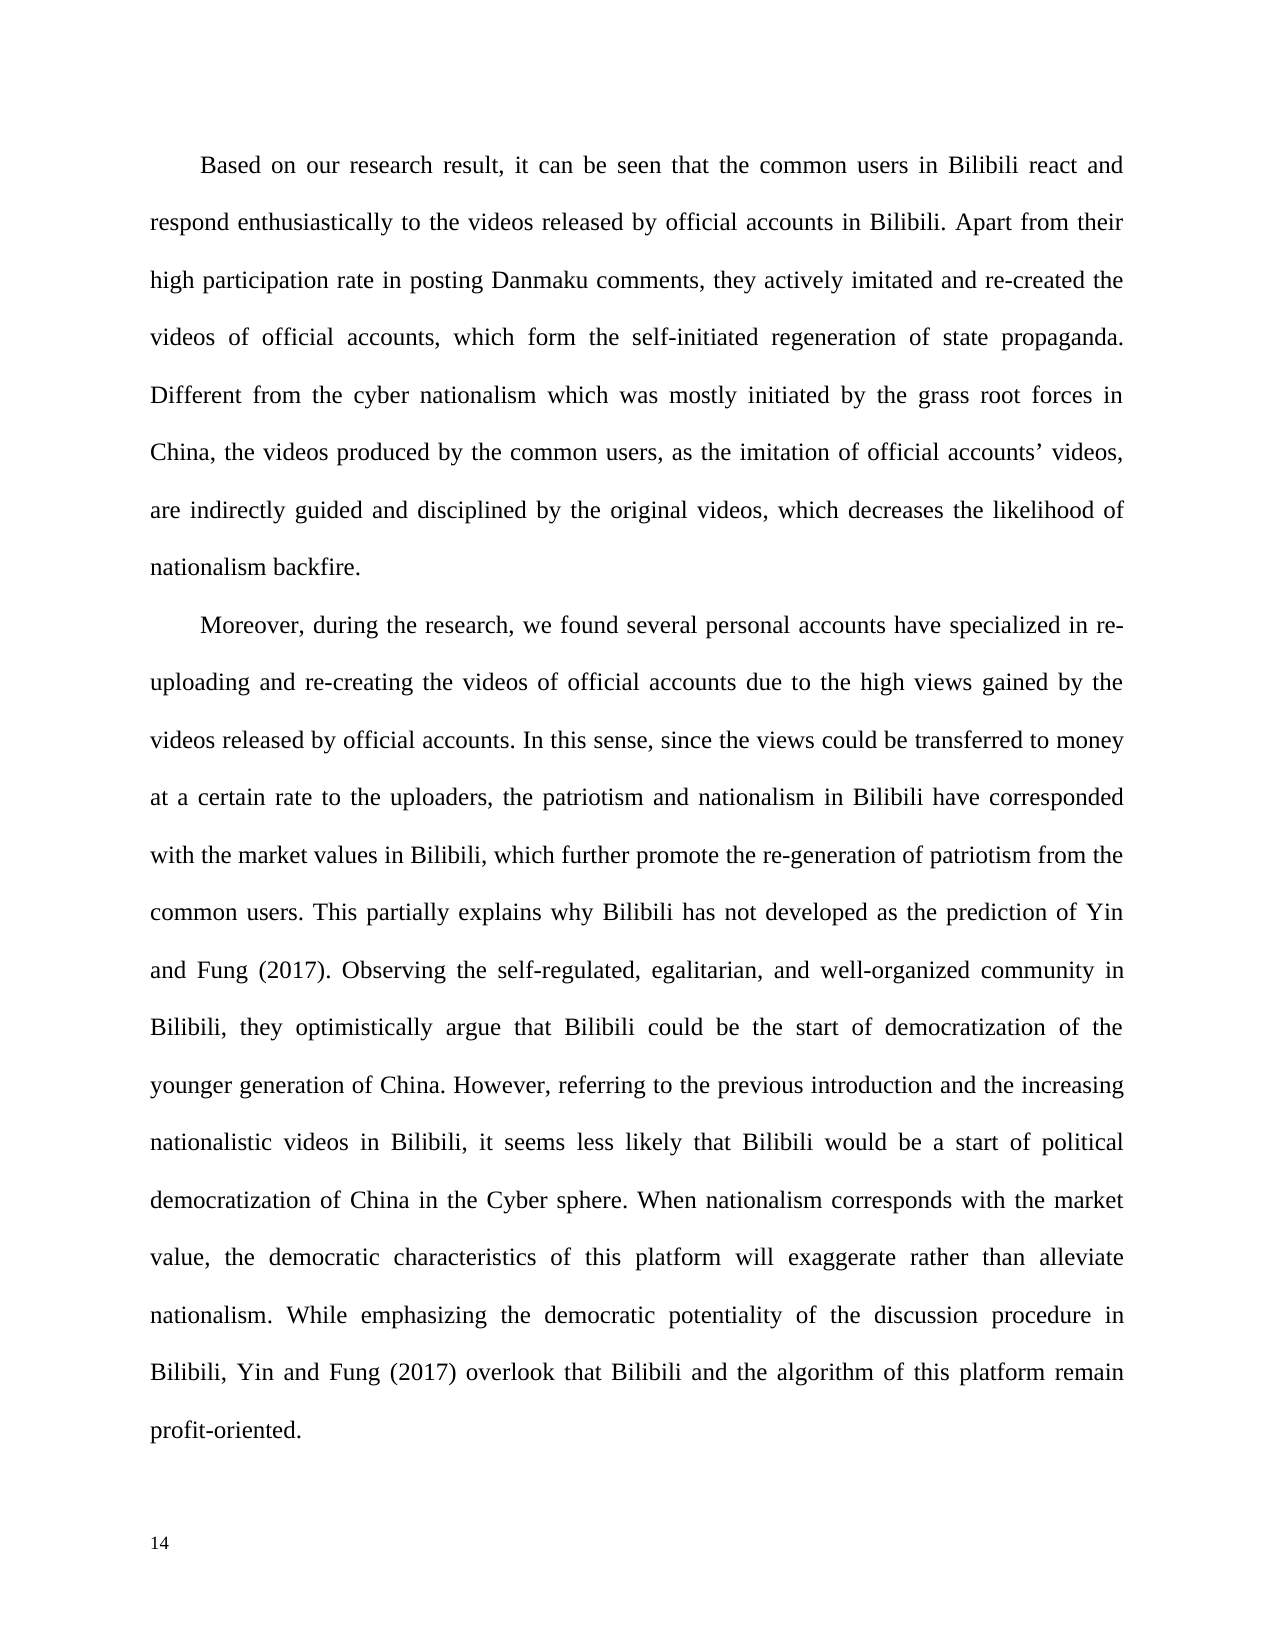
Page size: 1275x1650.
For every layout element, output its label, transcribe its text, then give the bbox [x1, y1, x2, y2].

text Moreover, during the research, we found several personal accounts have specialized in re-uploading and re-creating the videos of official accounts due to the high views gained by the videos released by official accounts. In this sense, since the views could be transferred to money at a certain rate to the uploaders, the patriotism and nationalism in Bilibili have corresponded with the market values in Bilibili, which further promote the re-generation of patriotism from the common users. This partially explains why Bilibili has not developed as the prediction of Yin and Fung (2017). Observing the self-regulated, egalitarian, and well-organized community in Bilibili, they optimistically argue that Bilibili could be the start of democratization of the younger generation of China. However, referring to the previous introduction and the increasing nationalistic videos in Bilibili, it seems less likely that Bilibili would be a start of political democratization of China in the Cyber sphere. When nationalism corresponds with the market value, the democratic characteristics of this platform will exaggerate rather than alleviate nationalism. While emphasizing the democratic potentiality of the discussion procedure in Bilibili, Yin and Fung (2017) overlook that Bilibili and the algorithm of this platform remain profit-oriented. [150, 610, 1125, 1444]
text Based on our research result, it can be seen that the common users in Bilibili react and respond enthusiastically to the videos released by official accounts in Bilibili. Apart from their high participation rate in posting Danmaku comments, they actively imitated and re-created the videos of official accounts, which form the self-initiated regeneration of state propaganda. Different from the cyber nationalism which was mostly initiated by the grass root forces in China, the videos produced by the common users, as the imitation of official accounts’ videos, are indirectly guided and disciplined by the original videos, which decreases the likelihood of nationalism backfire. [150, 150, 1125, 581]
